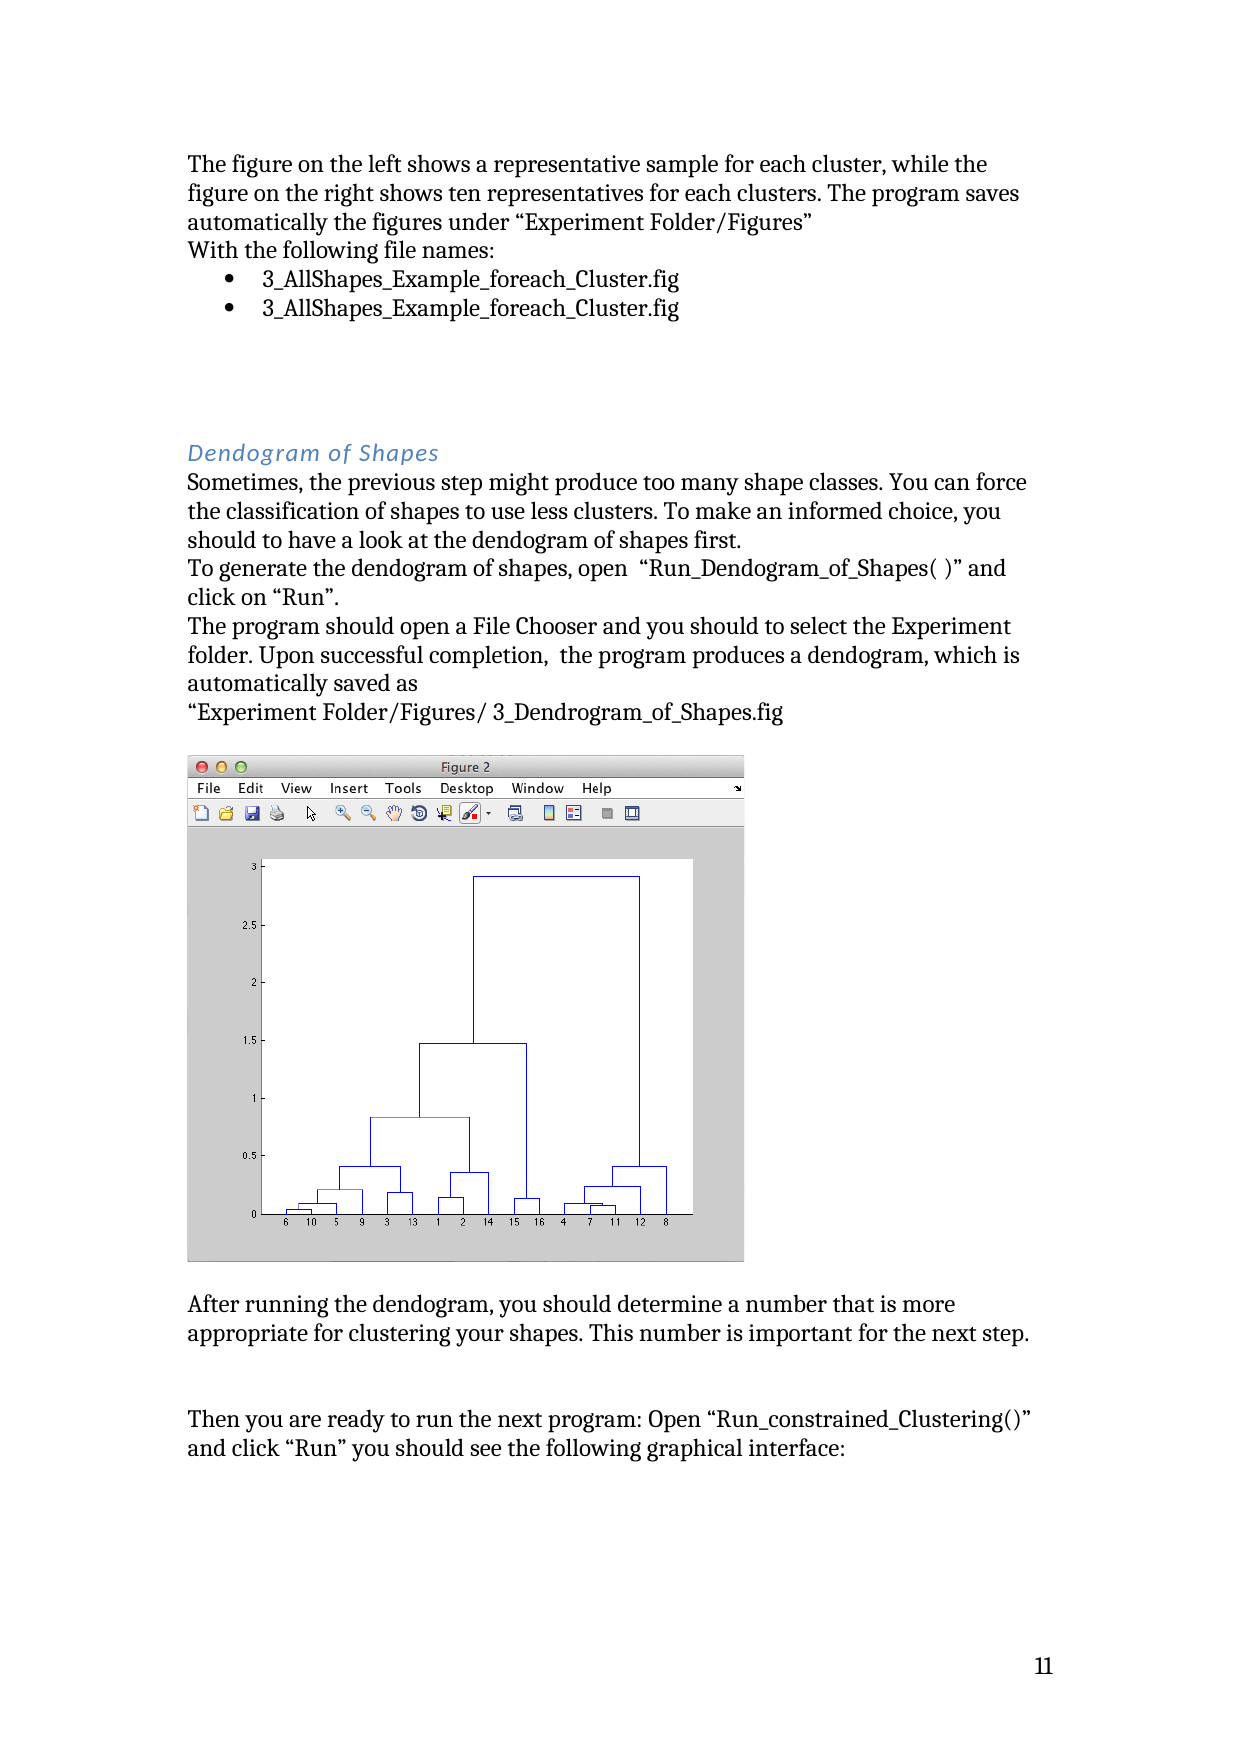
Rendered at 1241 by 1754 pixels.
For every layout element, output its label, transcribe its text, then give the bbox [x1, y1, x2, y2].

text With the following file names: [187, 236, 1053, 265]
text To generate the dendogram of shapes, open “Run_Dendogram_of_Shapes( )” and click on “Run”. [187, 554, 1053, 612]
text After running the dendogram, you should determine a number that is more appropriate for clustering your shapes. This number is important for the next step. [187, 1290, 1053, 1348]
subtitle Dendogram of Shapes [187, 437, 1053, 468]
text Sometimes, the previous step might produce too many shape classes. You can force the classification of shapes to use less clusters. To make an informed choice, you should to have a look at the dendogram of shapes first. [187, 468, 1053, 554]
list 3_AllShapes_Example_foreach_Cluster.fig [225, 294, 1053, 322]
text The figure on the left shows a representative sample for each cluster, while the figure on the right shows ten representatives for each clusters. The program saves automatically the figures under “Experiment Folder/Figures” [187, 150, 1053, 236]
picture [187, 755, 745, 1262]
text Then you are ready to run the next program: Open “Run_constrained_Clustering()” and click “Run” you should see the following graphical interface: [187, 1405, 1053, 1463]
text The program should open a File Chooser and you should to select the Experiment folder. Upon successful completion, the program produces a dendogram, which is automatically saved as “Experiment Folder/Figures/ 3_Dendrogram_of_Shapes.fig [187, 612, 1053, 727]
list 3_AllShapes_Example_foreach_Cluster.fig [225, 265, 1053, 294]
